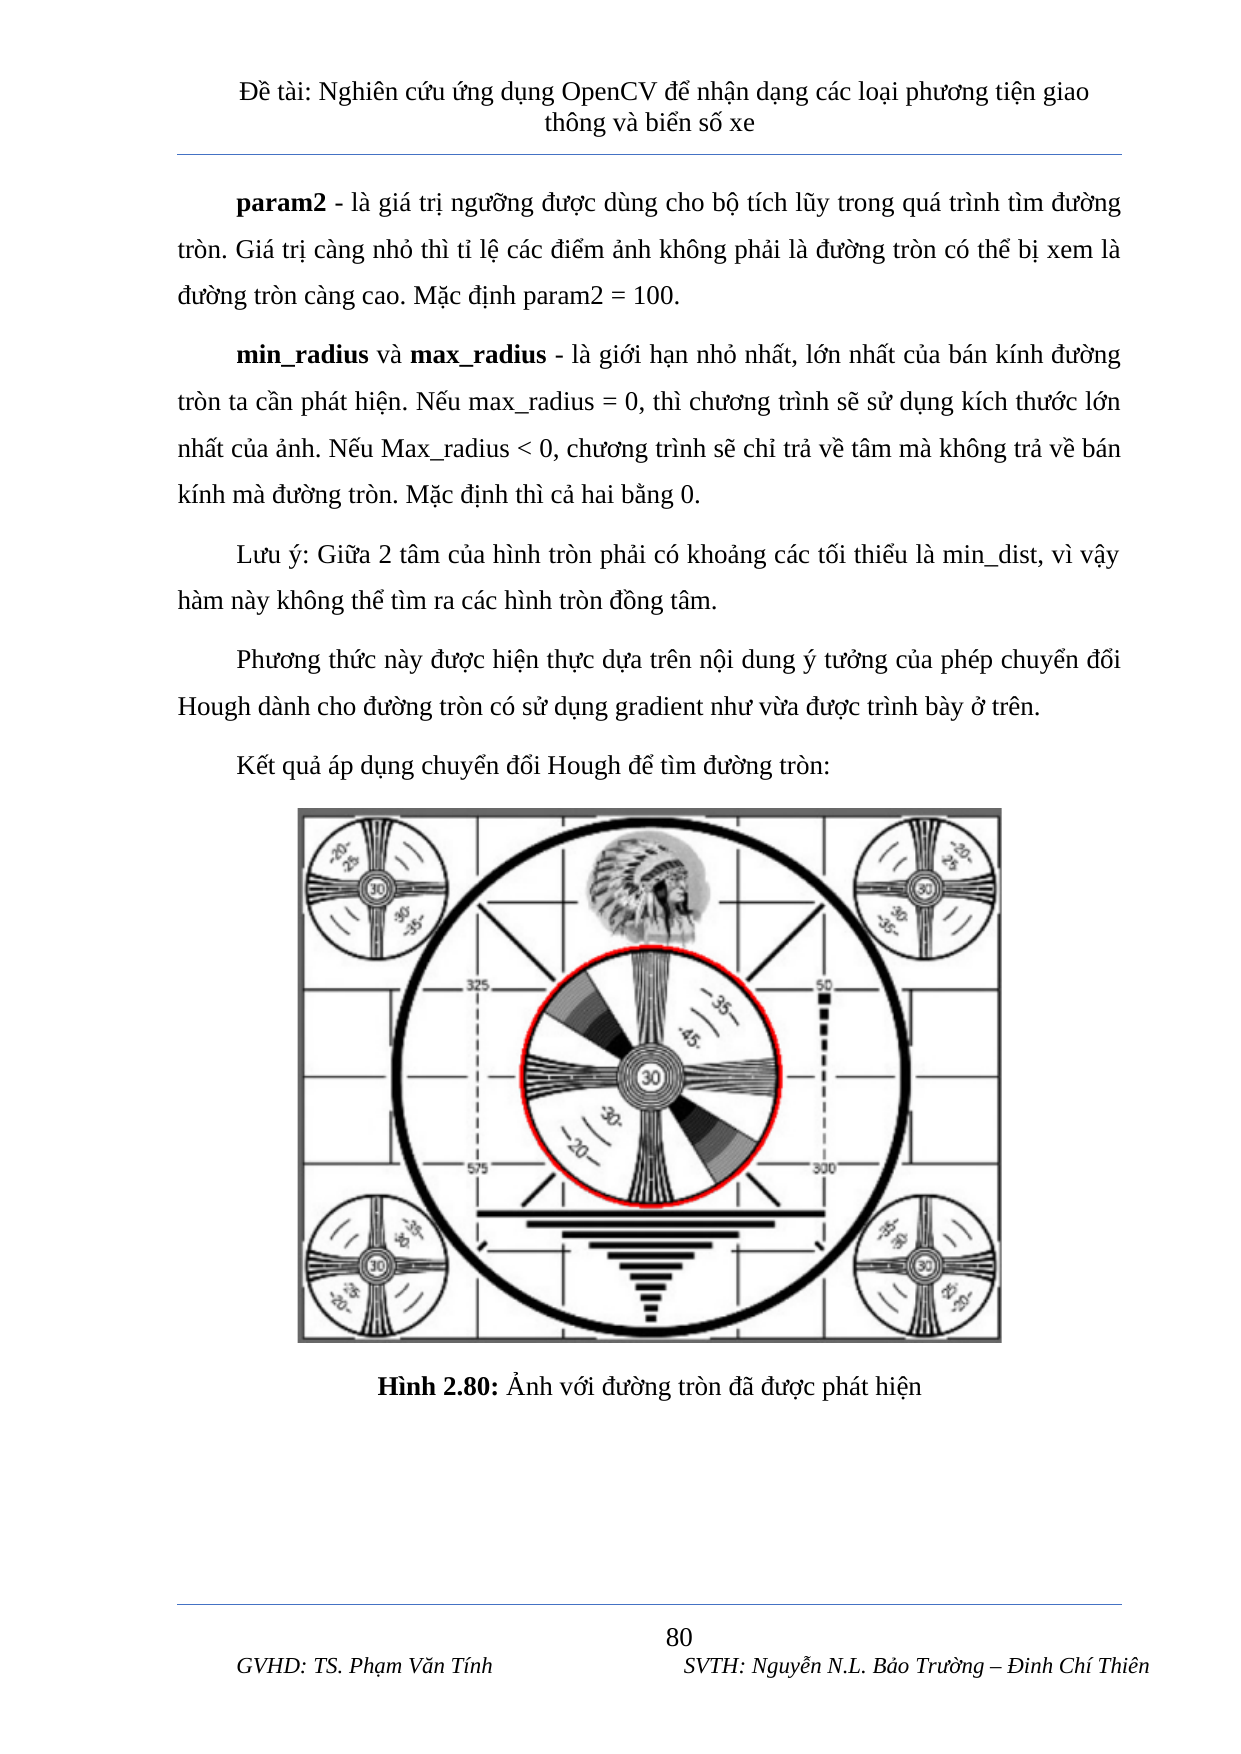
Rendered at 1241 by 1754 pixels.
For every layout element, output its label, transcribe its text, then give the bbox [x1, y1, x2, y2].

text min_radius và max_radius - là giới hạn nhỏ nhất, lớn nhất của bán kính đường tròn ta cần phát hiện. Nếu max_radius = 0, thì chương trình sẽ sử dụng kích thước lớn nhất của ảnh. Nếu Max_radius < 0, chương trình sẽ chỉ trả về tâm mà không trả về bán kính mà đường tròn. Mặc định thì cả hai bằng 0. [177, 339, 1122, 510]
text Kết quả áp dụng chuyển đổi Hough để tìm đường tròn: [177, 749, 1122, 781]
text Hình 2.80: Ảnh với đường tròn đã được phát hiện [177, 1370, 1122, 1401]
picture [297, 808, 1002, 1343]
text Lưu ý: Giữa 2 tâm của hình tròn phải có khoảng các tối thiểu là min_dist, vì vậy hàm này không thể tìm ra các hình tròn đồng tâm. [177, 538, 1122, 616]
text param2 - là giá trị ngưỡng được dùng cho bộ tích lũy trong quá trình tìm đường tròn. Giá trị càng nhỏ thì tỉ lệ các điểm ảnh không phải là đường tròn có thể bị xem là đường tròn càng cao. Mặc định param2 = 100. [177, 186, 1122, 311]
text Phương thức này được hiện thực dựa trên nội dung ý tưởng của phép chuyển đổi Hough dành cho đường tròn có sử dụng gradient như vừa được trình bày ở trên. [177, 644, 1122, 721]
